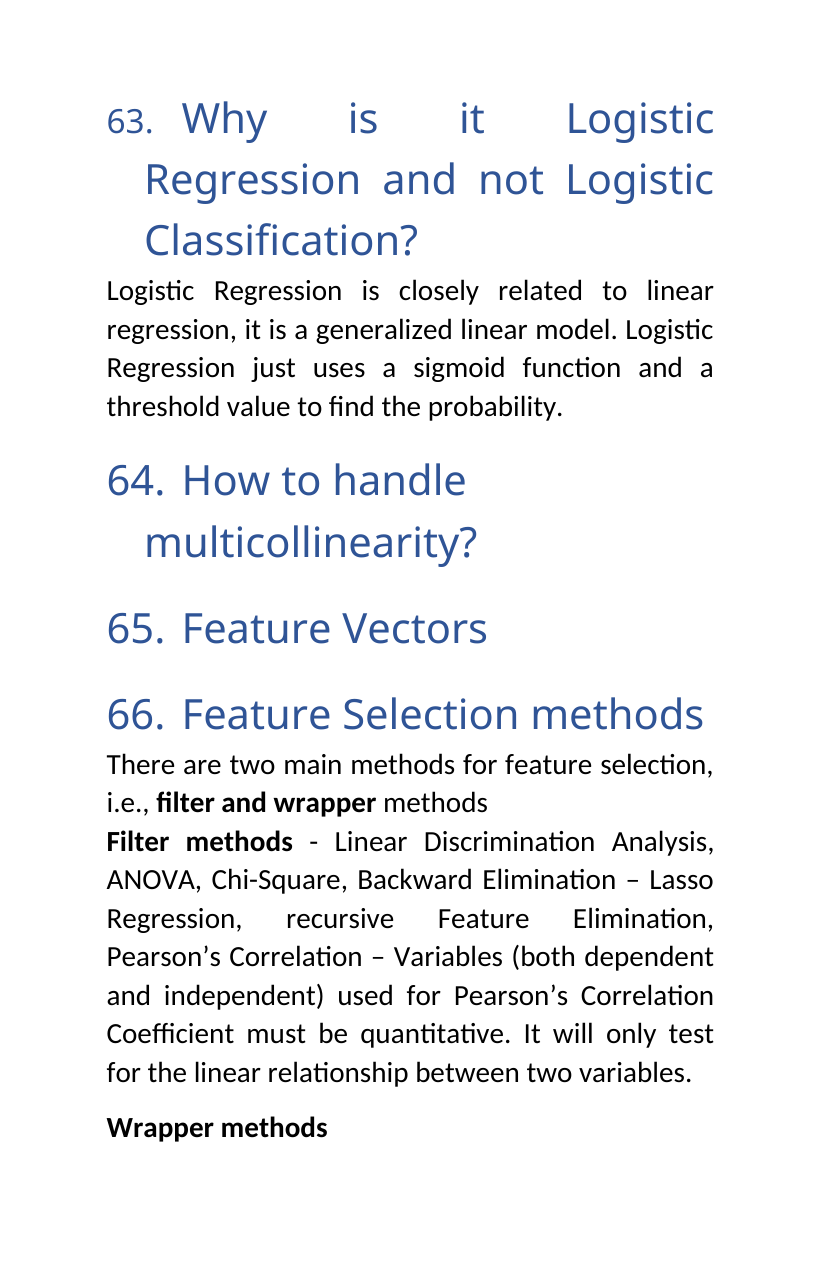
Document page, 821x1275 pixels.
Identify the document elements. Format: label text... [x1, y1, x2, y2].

text Wrapper methods [106, 1109, 714, 1144]
text There are two main methods for feature selection, i.e., filter and wrapper methods [106, 746, 714, 820]
text Logistic Regression is closely related to linear regression, it is a generalized linear model. Logistic Regression just uses a sigmoid function and a threshold value to find the probability. [106, 272, 714, 423]
subtitle Feature Selection methods [106, 685, 714, 742]
subtitle Why is it Logistic Regression and not Logistic Classification? [106, 89, 714, 268]
subtitle Feature Vectors [106, 599, 714, 655]
subtitle How to handle multicollinearity? [106, 451, 714, 569]
text Filter methods - Linear Discrimination Analysis, ANOVA, Chi-Square, Backward Elimination – Lasso Regression, recursive Feature Elimination, Pearson’s Correlation – Variables (both dependent and independent) used for Pearson’s Correlation Coefficient must be quantitative. It will only test for the linear relationship between two variables. [106, 823, 714, 1089]
